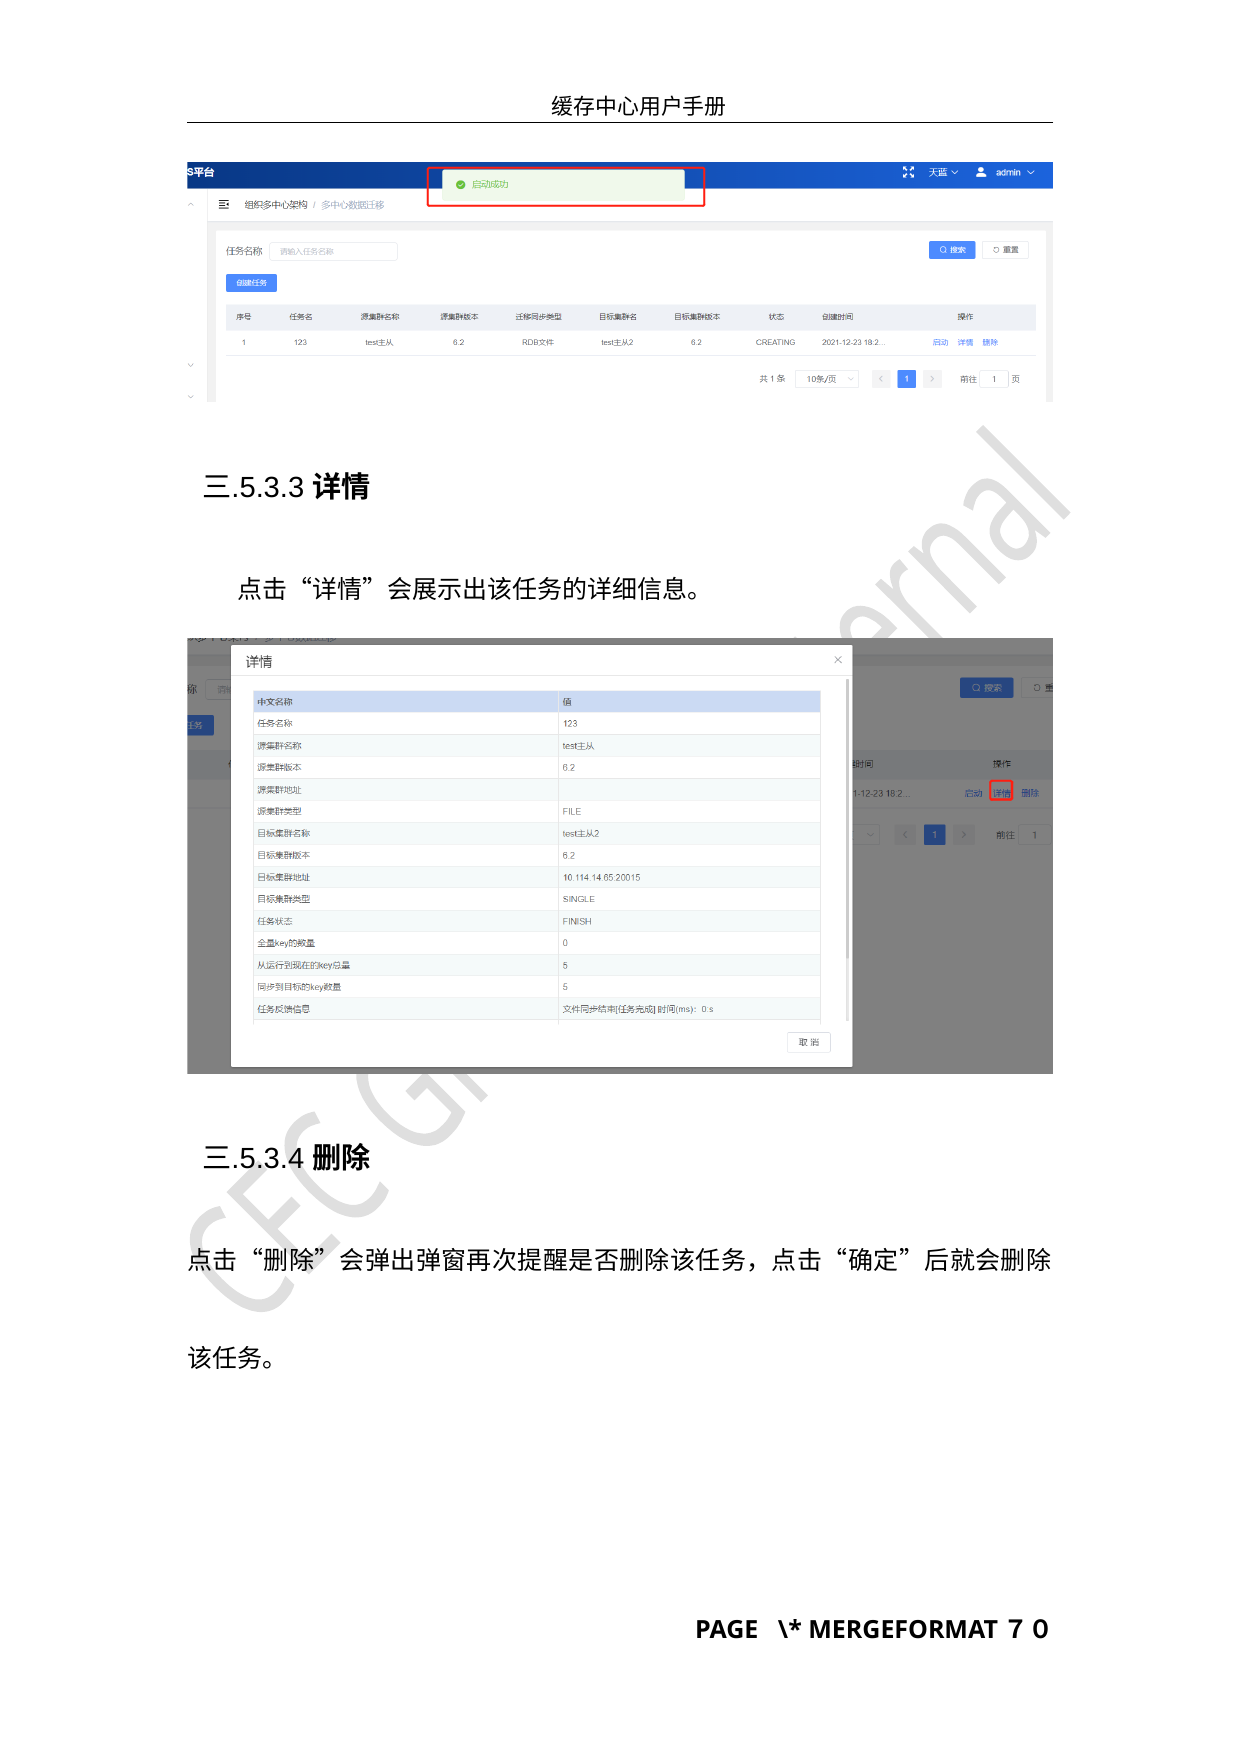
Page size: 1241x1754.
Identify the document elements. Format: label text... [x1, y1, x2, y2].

text 点击“删除”会弹出弹窗再次提醒是否删除该任务，点击“确定”后就会删除该任务。 [187, 1226, 1053, 1389]
picture [187, 162, 1053, 402]
picture [187, 638, 1053, 1074]
subtitle 详情 [202, 453, 1053, 518]
subtitle 删除 [202, 1124, 1053, 1189]
text 点击“详情”会展示出该任务的详细信息。 [187, 555, 1053, 620]
